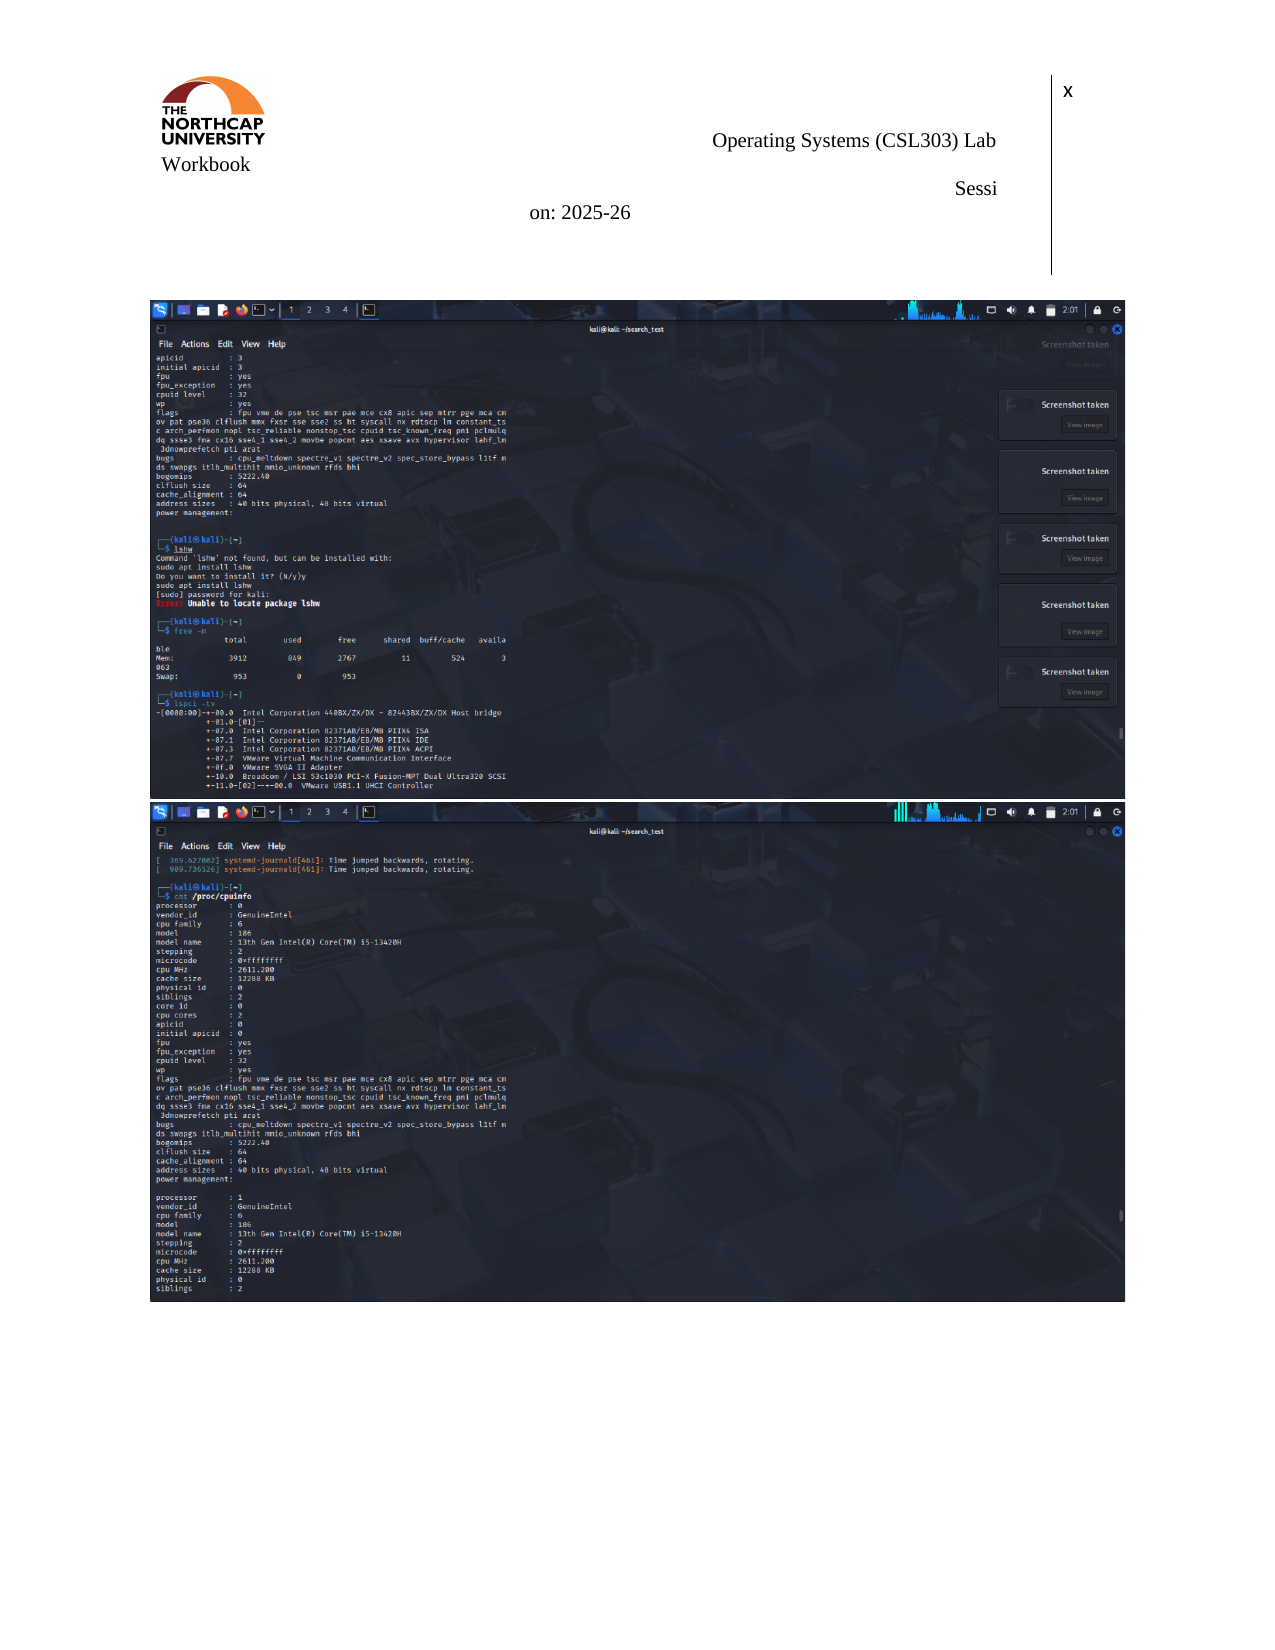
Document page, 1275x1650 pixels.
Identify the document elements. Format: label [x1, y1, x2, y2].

picture [161, 75, 265, 147]
picture [150, 802, 1125, 1302]
picture [150, 300, 1125, 799]
